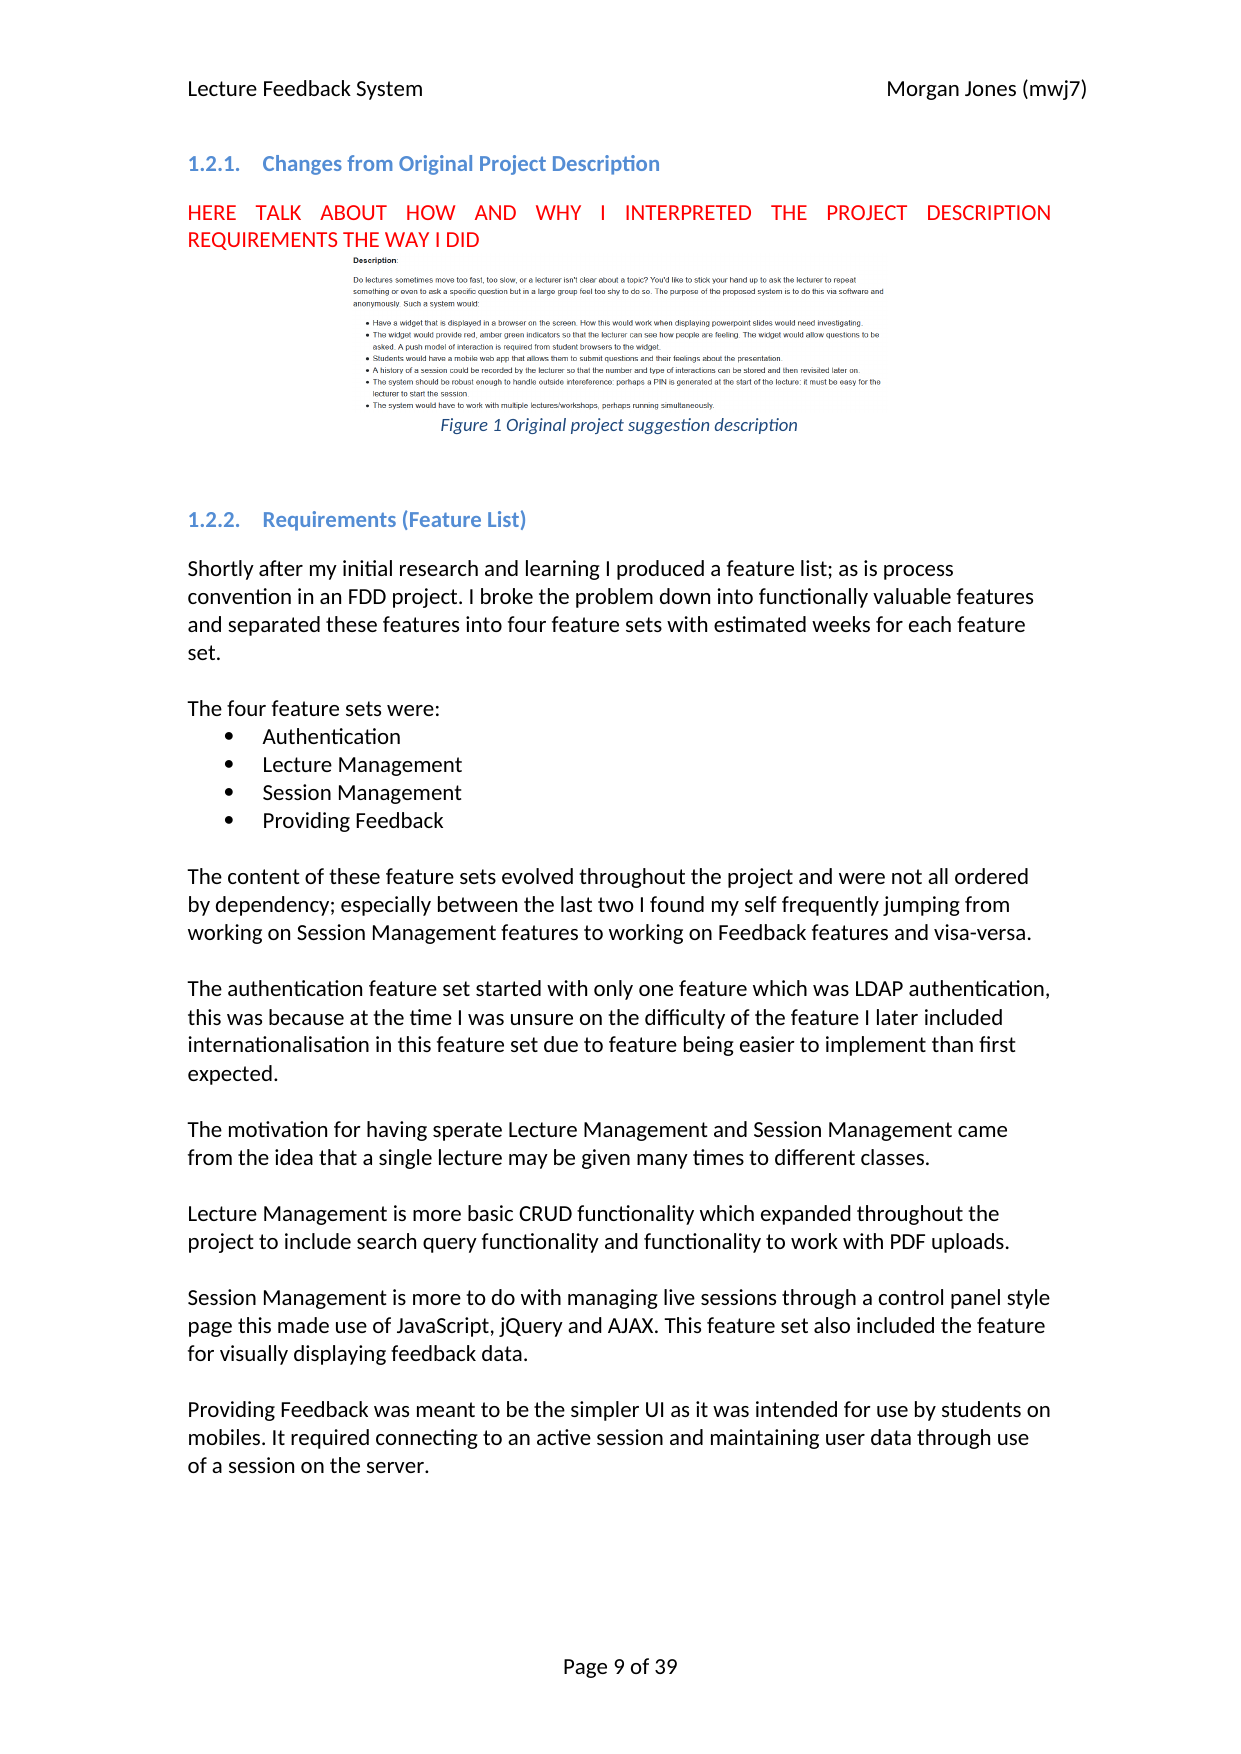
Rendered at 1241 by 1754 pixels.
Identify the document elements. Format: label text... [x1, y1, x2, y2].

text The motivation for having sperate Lecture Management and Session Management came from the idea that a single lecture may be given many times to different classes. [187, 1115, 1053, 1171]
text The content of these feature sets evolved throughout the project and were not all ordered by dependency; especially between the last two I found my self frequently jumping from working on Session Management features to working on Feedback features and visa-versa. [187, 862, 1053, 947]
subtitle Requirements (Feature List) [187, 505, 1053, 533]
text Lecture Management is more basic CRUD functionality which expanded throughout the project to include search query functionality and functionality to work with PDF uploads. [187, 1199, 1053, 1255]
picture [351, 253, 889, 413]
text The authentication feature set started with only one feature which was LDAP authentication, this was because at the time I was unsure on the difficulty of the feature I later included internationalisation in this feature set due to feature being easier to implement than first expected. [187, 974, 1053, 1087]
text Figure 1 Original project suggestion description [187, 413, 1053, 436]
list Lecture Management [225, 750, 1053, 778]
text HERE TALK ABOUT HOW AND WHY I INTERPRETED THE PROJECT DESCRIPTION REQUIREMENTS THE WAY I DID [187, 198, 1053, 254]
subtitle Changes from Original Project Description [187, 149, 1053, 177]
text Session Management is more to do with managing live sessions through a control panel style page this made use of JavaScript, jQuery and AJAX. This feature set also included the feature for visually displaying feedback data. [187, 1283, 1053, 1367]
list Authentication [225, 722, 1053, 750]
text Providing Feedback was meant to be the simpler UI as it was intended for use by students on mobiles. It required connecting to an active session and maintaining user data through use of a session on the server. [187, 1395, 1053, 1479]
list Providing Feedback [225, 806, 1053, 834]
text The four feature sets were: [187, 694, 1053, 722]
text Shortly after my initial research and learning I produced a feature list; as is process convention in an FDD project. I broke the problem down into functionally valuable features and separated these features into four feature sets with estimated weeks for each feature set. [187, 554, 1053, 666]
list Session Management [225, 778, 1053, 806]
